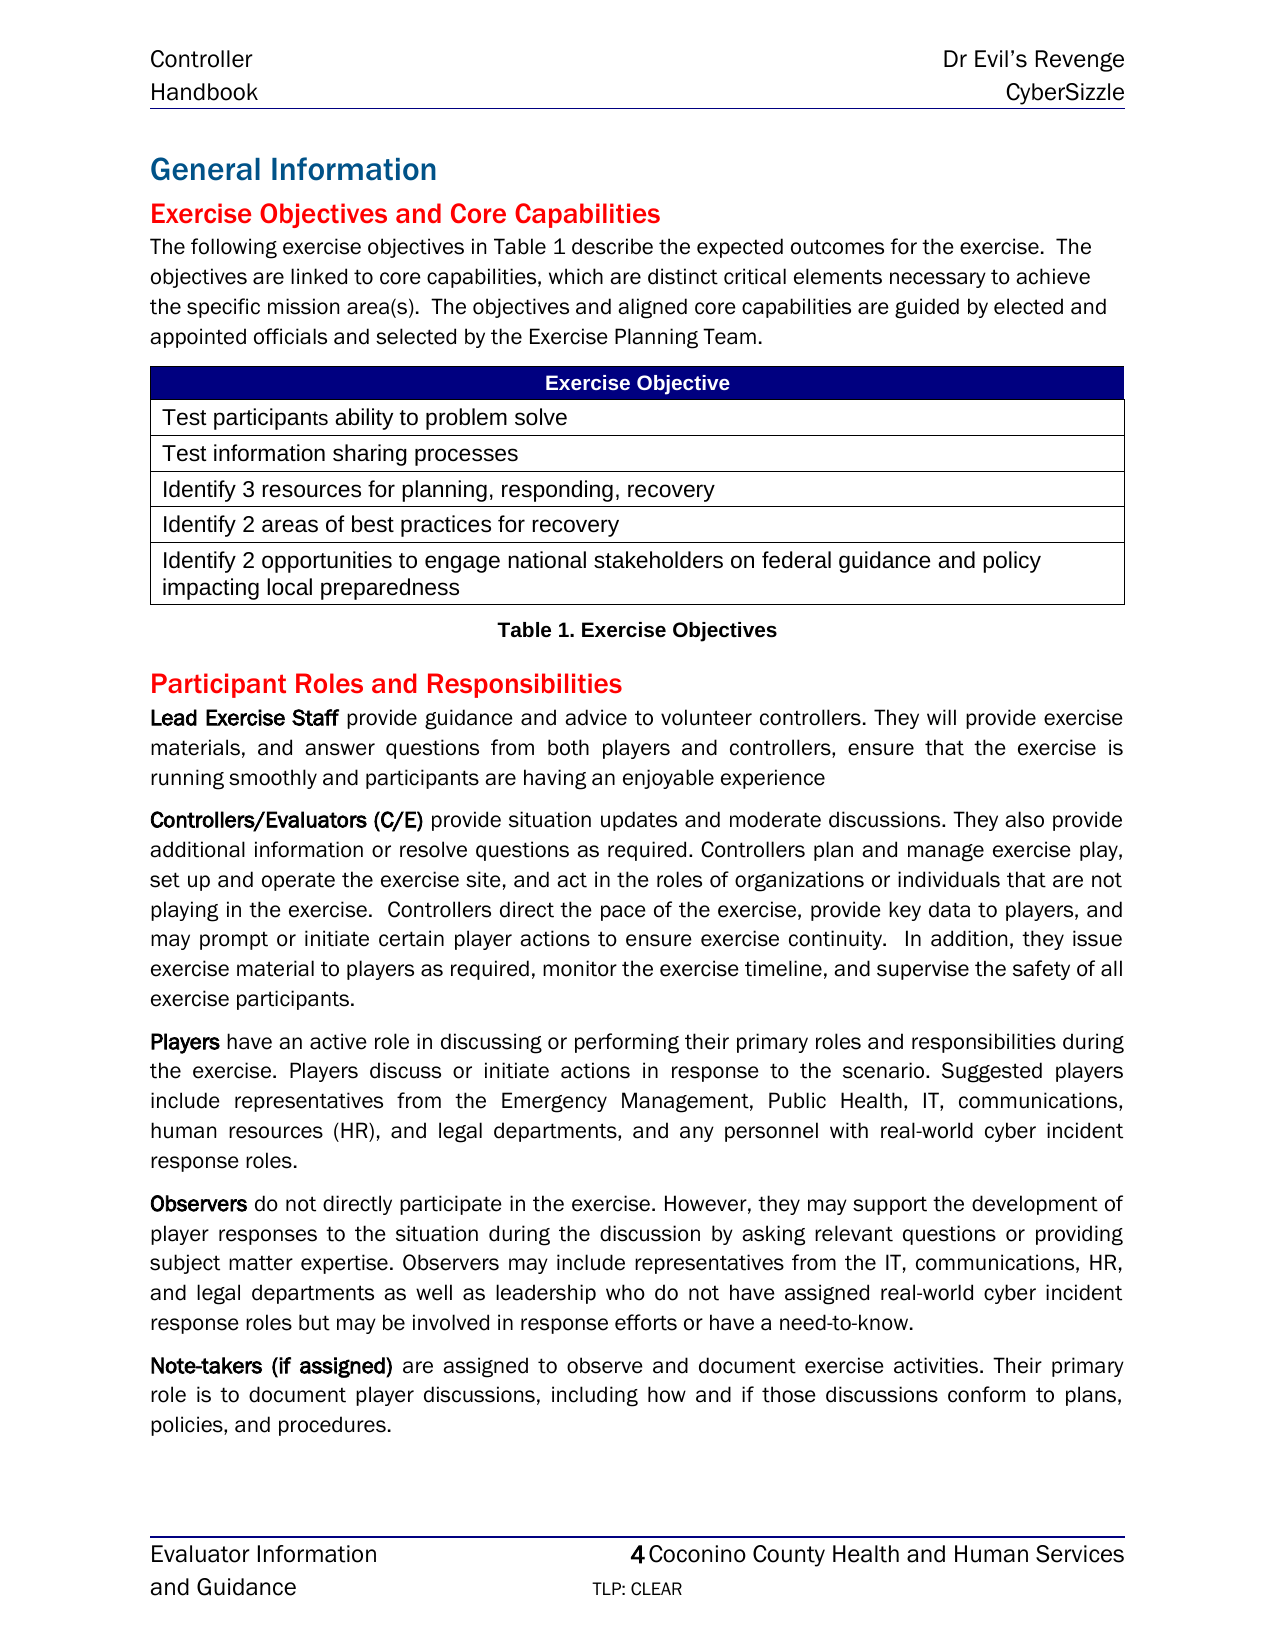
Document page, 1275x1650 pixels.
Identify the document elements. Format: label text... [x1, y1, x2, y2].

text Note-takers (if assigned) are assigned to observe and document exercise activities. Their primary role is to document player discussions, including how and if those discussions conform to plans, policies, and procedures. [150, 1352, 1125, 1438]
text Observers do not directly participate in the exercise. However, they may support the development of player responses to the situation during the discussion by asking relevant questions or providing subject matter expertise. Observers may include representatives from the IT, communications, HR, and legal departments as well as leadership who do not have assigned real-world cyber incident response roles but may be involved in response efforts or have a need-to-know. [150, 1190, 1125, 1336]
subtitle Participant Roles and Responsibilities [150, 667, 1125, 700]
table_cell Identify 3 resources for planning, responding, recovery [151, 472, 1124, 506]
subtitle Exercise Objectives and Core Capabilities [150, 196, 1125, 229]
text Lead Exercise Staff provide guidance and advice to volunteer controllers. They will provide exercise materials, and answer questions from both players and controllers, ensure that the exercise is running smoothly and participants are having an enjoyable experience [150, 704, 1125, 790]
table_cell Identify 2 opportunities to engage national stakeholders on federal guidance and policy impacting local preparedness [151, 543, 1124, 604]
table_header Exercise Objective [151, 367, 1124, 399]
table_cell Test information sharing processes [151, 436, 1124, 471]
text The following exercise objectives in Table 1 describe the expected outcomes for the exercise. The objectives are linked to core capabilities, which are distinct critical elements necessary to achieve the specific mission area(s). The objectives and aligned core capabilities are guided by elected and appointed officials and selected by the Exercise Planning Team. [150, 234, 1125, 349]
text Controllers/Evaluators (C/E) provide situation updates and moderate discussions. They also provide additional information or resolve questions as required. Controllers plan and manage exercise play, set up and operate the exercise site, and act in the roles of organizations or individuals that are not playing in the exercise. Controllers direct the pace of the exercise, provide key data to players, and may prompt or initiate certain player actions to ensure exercise continuity. In addition, they issue exercise material to players as required, monitor the exercise timeline, and supervise the safety of all exercise participants. [150, 806, 1125, 1012]
subtitle General Information [150, 150, 1125, 188]
table_cell Test participants ability to problem solve [151, 400, 1124, 435]
text Players have an active role in discussing or performing their primary roles and responsibilities during the exercise. Players discuss or initiate actions in response to the scenario. Suggested players include representatives from the Emergency Management, Public Health, IT, communications, human resources (HR), and legal departments, and any personnel with real-world cyber incident response roles. [150, 1028, 1125, 1174]
table_cell Identify 2 areas of best practices for recovery [151, 507, 1124, 542]
title Table 1. Exercise Objectives [150, 618, 1125, 642]
